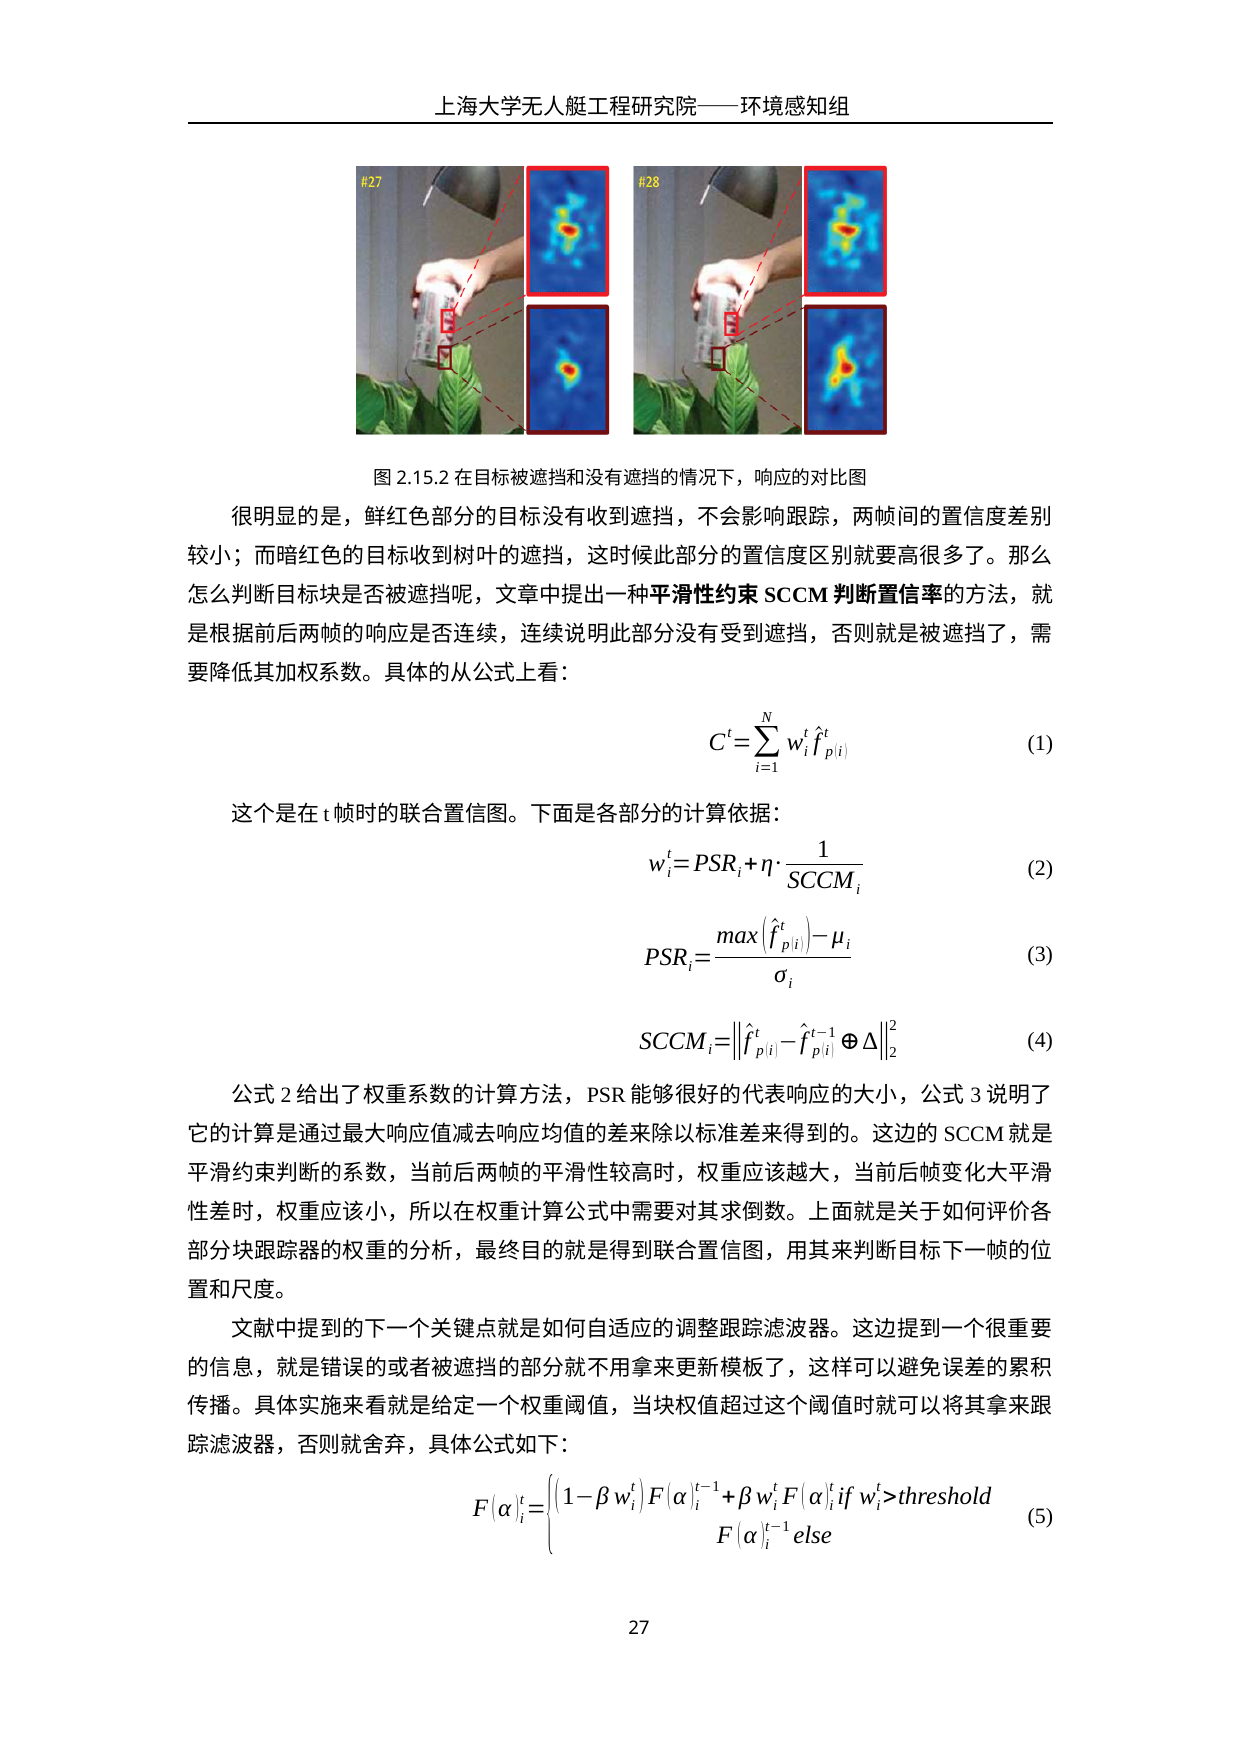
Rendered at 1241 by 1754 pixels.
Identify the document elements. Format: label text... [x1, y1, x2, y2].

text 图2.15.2 在目标被遮挡和没有遮挡的情况下，响应的对比图 [187, 460, 1053, 493]
text 这个是在t帧时的联合置信图。下面是各部分的计算依据： [187, 795, 1053, 828]
text (1) [187, 693, 1053, 790]
picture [352, 162, 888, 439]
text (5) [187, 1466, 1053, 1563]
text (3) [187, 904, 1053, 1002]
text (4) [187, 1007, 1053, 1072]
text 公式2给出了权重系数的计算方法，PSR能够很好的代表响应的大小，公式3说明了它的计算是通过最大响应值减去响应均值的差来除以标准差来得到的。这边的SCCM就是平滑约束判断的系数，当前后两帧的平滑性较高时，权重应该越大，当前后帧变化大平滑性差时，权重应该小，所以在权重计算公式中需要对其求倒数。上面就是关于如何评价各部分块跟踪器的权重的分析，最终目的就是得到联合置信图，用其来判断目标下一帧的位置和尺度。 [187, 1077, 1053, 1304]
text 文献中提到的下一个关键点就是如何自适应的调整跟踪滤波器。这边提到一个很重要的信息，就是错误的或者被遮挡的部分就不用拿来更新模板了，这样可以避免误差的累积传播。具体实施来看就是给定一个权重阈值，当块权值超过这个阈值时就可以将其拿来跟踪滤波器，否则就舍弃，具体公式如下： [187, 1310, 1053, 1459]
text 很明显的是，鲜红色部分的目标没有收到遮挡，不会影响跟踪，两帧间的置信度差别较小；而暗红色的目标收到树叶的遮挡，这时候此部分的置信度区别就要高很多了。那么怎么判断目标块是否被遮挡呢，文章中提出一种平滑性约束SCCM判断置信率的方法，就是根据前后两帧的响应是否连续，连续说明此部分没有受到遮挡，否则就是被遮挡了，需要降低其加权系数。具体的从公式上看： [187, 498, 1053, 687]
text (2) [187, 834, 1053, 899]
